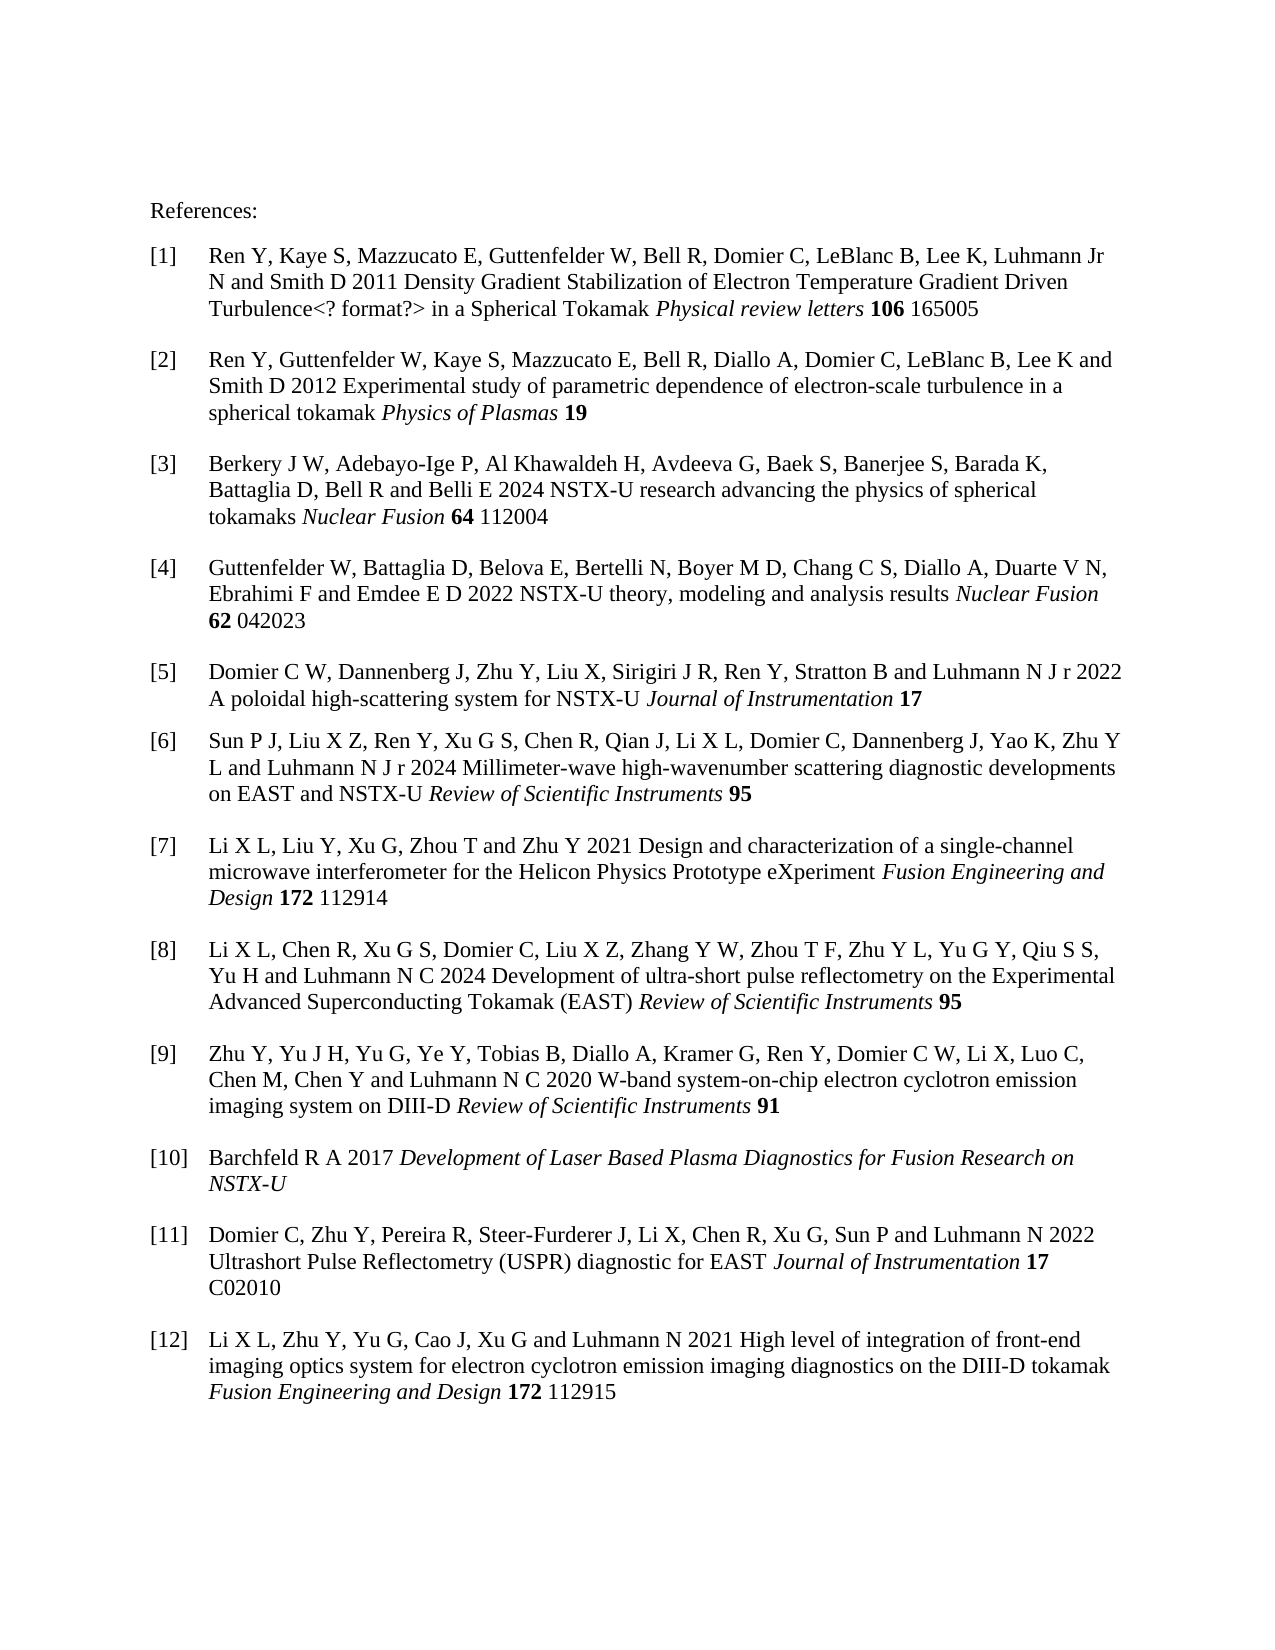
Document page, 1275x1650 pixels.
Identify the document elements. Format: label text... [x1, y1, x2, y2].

text [2] Ren Y, Guttenfelder W, Kaye S, Mazzucato E, Bell R, Diallo A, Domier C, LeBlanc B, Lee K and Smith D 2012 Experimental study of parametric dependence of electron-scale turbulence in a spherical tokamak Physics of Plasmas 19 [150, 346, 1125, 425]
text [11] Domier C, Zhu Y, Pereira R, Steer-Furderer J, Li X, Chen R, Xu G, Sun P and Luhmann N 2022 Ultrashort Pulse Reflectometry (USPR) diagnostic for EAST Journal of Instrumentation 17 C02010 [150, 1222, 1125, 1301]
text [12] Li X L, Zhu Y, Yu G, Cao J, Xu G and Luhmann N 2021 High level of integration of front-end imaging optics system for electron cyclotron emission imaging diagnostics on the DIII-D tokamak Fusion Engineering and Design 172 112915 [150, 1326, 1125, 1405]
text [8] Li X L, Chen R, Xu G S, Domier C, Liu X Z, Zhang Y W, Zhou T F, Zhu Y L, Yu G Y, Qiu S S, Yu H and Luhmann N C 2024 Development of ultra-short pulse reflectometry on the Experimental Advanced Superconducting Tokamak (EAST) Review of Scientific Instruments 95 [150, 936, 1125, 1015]
text [4] Guttenfelder W, Battaglia D, Belova E, Bertelli N, Boyer M D, Chang C S, Diallo A, Duarte V N, Ebrahimi F and Emdee E D 2022 NSTX-U theory, modeling and analysis results Nuclear Fusion 62 042023 [150, 554, 1125, 633]
text [7] Li X L, Liu Y, Xu G, Zhou T and Zhu Y 2021 Design and characterization of a single-channel microwave interferometer for the Helicon Physics Prototype eXperiment Fusion Engineering and Design 172 112914 [150, 832, 1125, 911]
text [3] Berkery J W, Adebayo-Ige P, Al Khawaldeh H, Avdeeva G, Baek S, Banerjee S, Barada K, Battaglia D, Bell R and Belli E 2024 NSTX-U research advancing the physics of spherical tokamaks Nuclear Fusion 64 112004 [150, 450, 1125, 529]
text References: [150, 197, 1125, 223]
text [5] Domier C W, Dannenberg J, Zhu Y, Liu X, Sirigiri J R, Ren Y, Stratton B and Luhmann N J r 2022 A poloidal high-scattering system for NSTX-U Journal of Instrumentation 17 [150, 658, 1125, 711]
text [1] Ren Y, Kaye S, Mazzucato E, Guttenfelder W, Bell R, Domier C, LeBlanc B, Lee K, Luhmann Jr N and Smith D 2011 Density Gradient Stabilization of Electron Temperature Gradient Driven Turbulence<? format?> in a Spherical Tokamak Physical review letters 106 165005 [150, 242, 1125, 321]
text [6] Sun P J, Liu X Z, Ren Y, Xu G S, Chen R, Qian J, Li X L, Domier C, Dannenberg J, Yao K, Zhu Y L and Luhmann N J r 2024 Millimeter-wave high-wavenumber scattering diagnostic developments on EAST and NSTX-U Review of Scientific Instruments 95 [150, 728, 1125, 807]
text [10] Barchfeld R A 2017 Development of Laser Based Plasma Diagnostics for Fusion Research on NSTX-U [150, 1144, 1125, 1197]
text [9] Zhu Y, Yu J H, Yu G, Ye Y, Tobias B, Diallo A, Kramer G, Ren Y, Domier C W, Li X, Luo C, Chen M, Chen Y and Luhmann N C 2020 W-band system-on-chip electron cyclotron emission imaging system on DIII-D Review of Scientific Instruments 91 [150, 1040, 1125, 1119]
